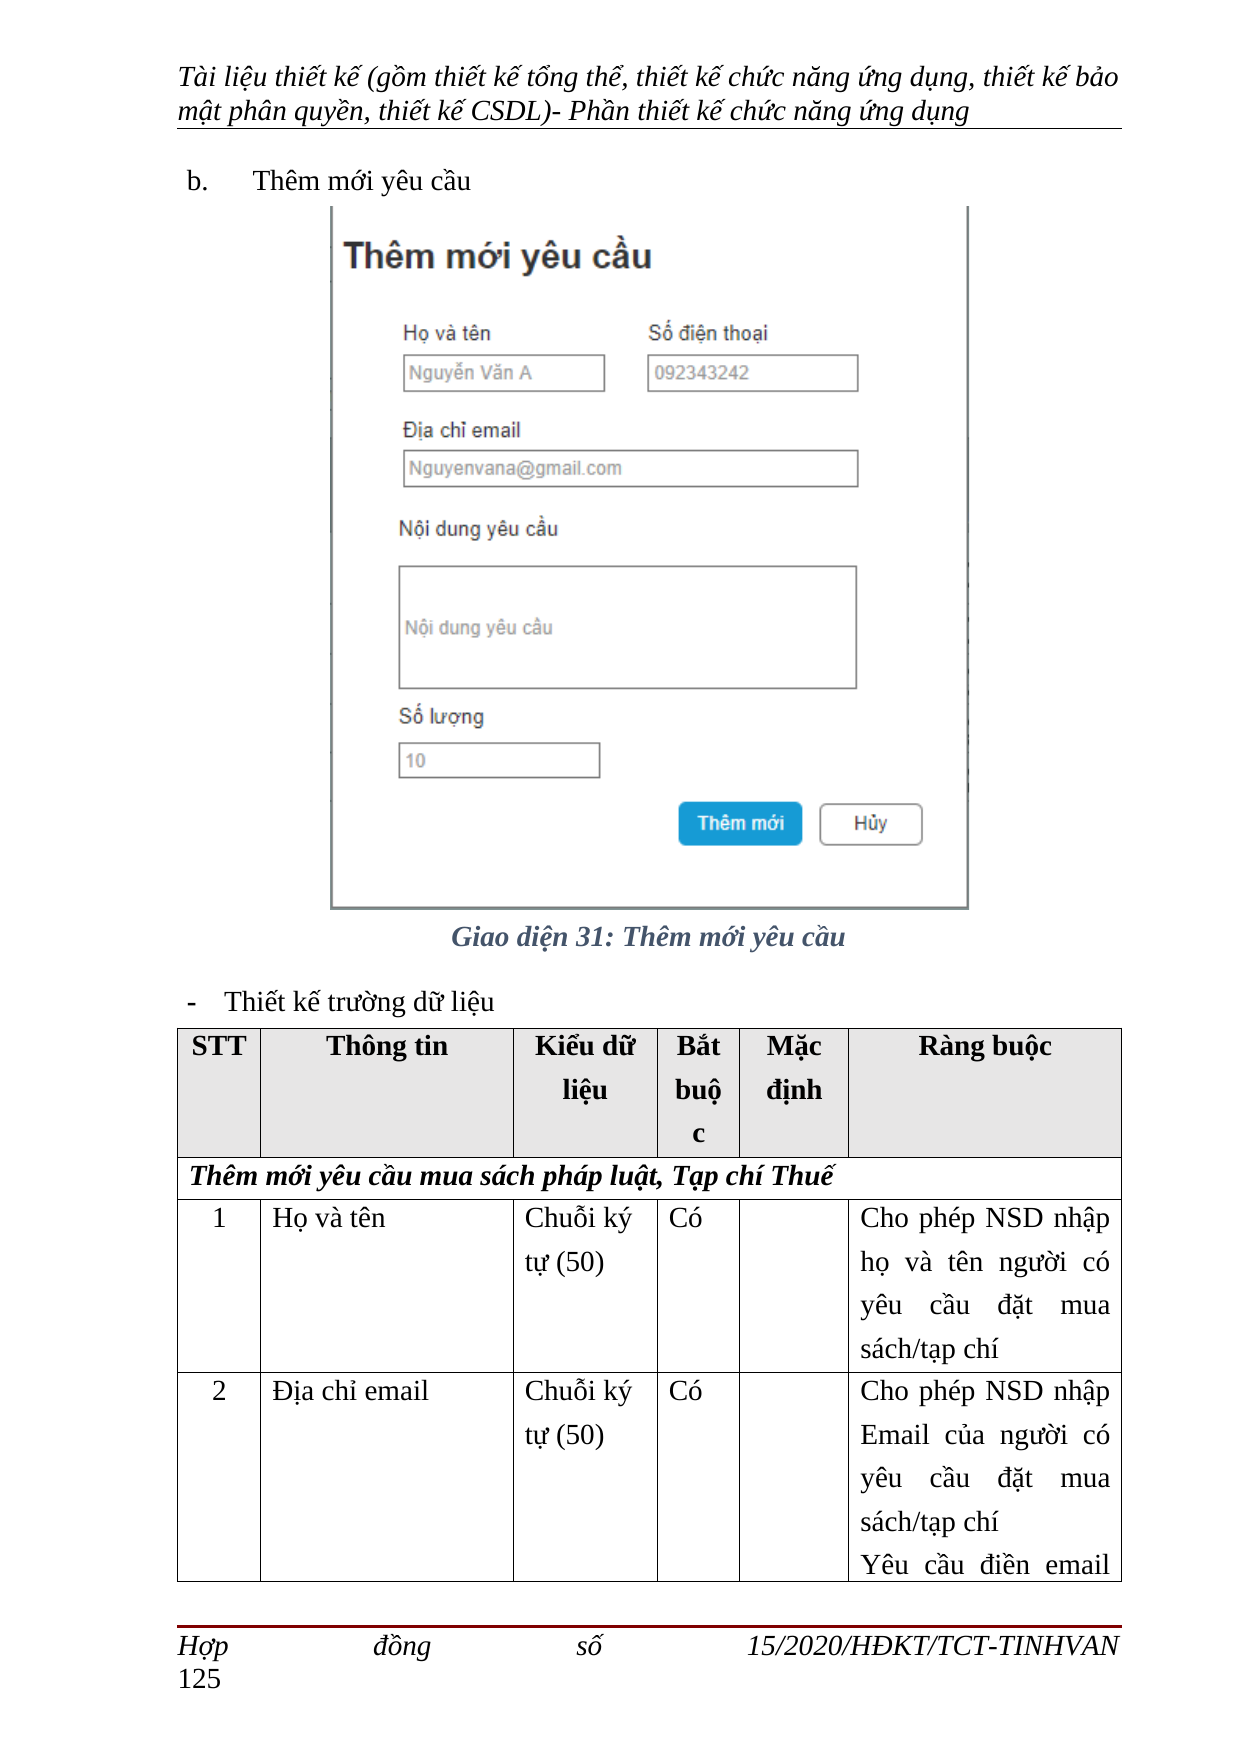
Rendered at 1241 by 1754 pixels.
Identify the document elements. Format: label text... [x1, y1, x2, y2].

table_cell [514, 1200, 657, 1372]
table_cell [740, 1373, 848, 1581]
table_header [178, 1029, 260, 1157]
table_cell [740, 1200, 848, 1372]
text Giao diện 31: Thêm mới yêu cầu [177, 919, 1122, 953]
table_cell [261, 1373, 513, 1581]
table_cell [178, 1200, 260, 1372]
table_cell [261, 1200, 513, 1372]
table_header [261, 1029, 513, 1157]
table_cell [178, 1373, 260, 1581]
text Thiết kế trường dữ liệu [187, 984, 1122, 1017]
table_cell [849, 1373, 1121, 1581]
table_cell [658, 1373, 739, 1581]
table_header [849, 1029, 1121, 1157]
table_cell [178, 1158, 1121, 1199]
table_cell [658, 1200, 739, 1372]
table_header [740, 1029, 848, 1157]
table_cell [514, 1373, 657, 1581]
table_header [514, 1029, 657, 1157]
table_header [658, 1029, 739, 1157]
list Thêm mới yêu cầu [187, 163, 1122, 196]
picture [330, 206, 970, 910]
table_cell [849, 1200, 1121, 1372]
